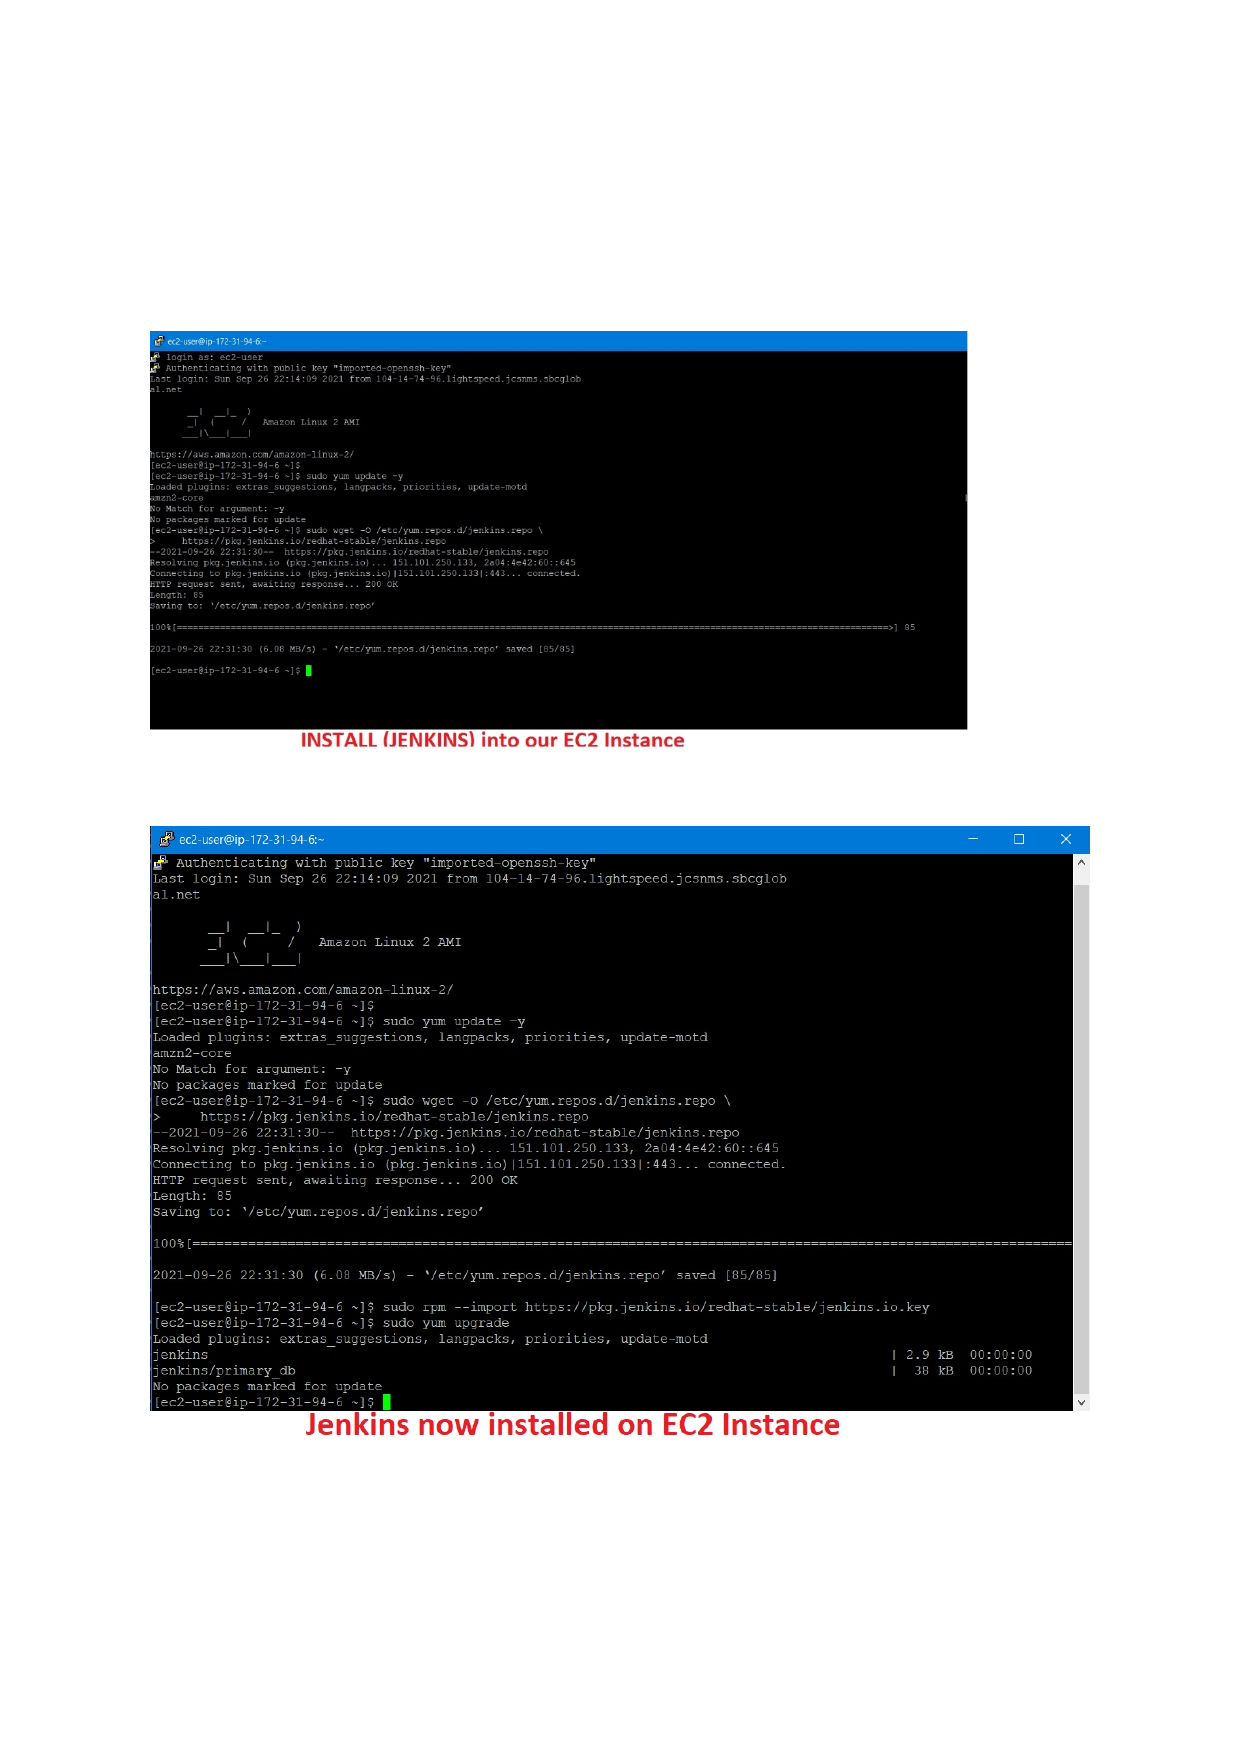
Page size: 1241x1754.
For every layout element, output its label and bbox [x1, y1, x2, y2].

picture [150, 826, 1091, 1436]
picture [150, 331, 1091, 747]
